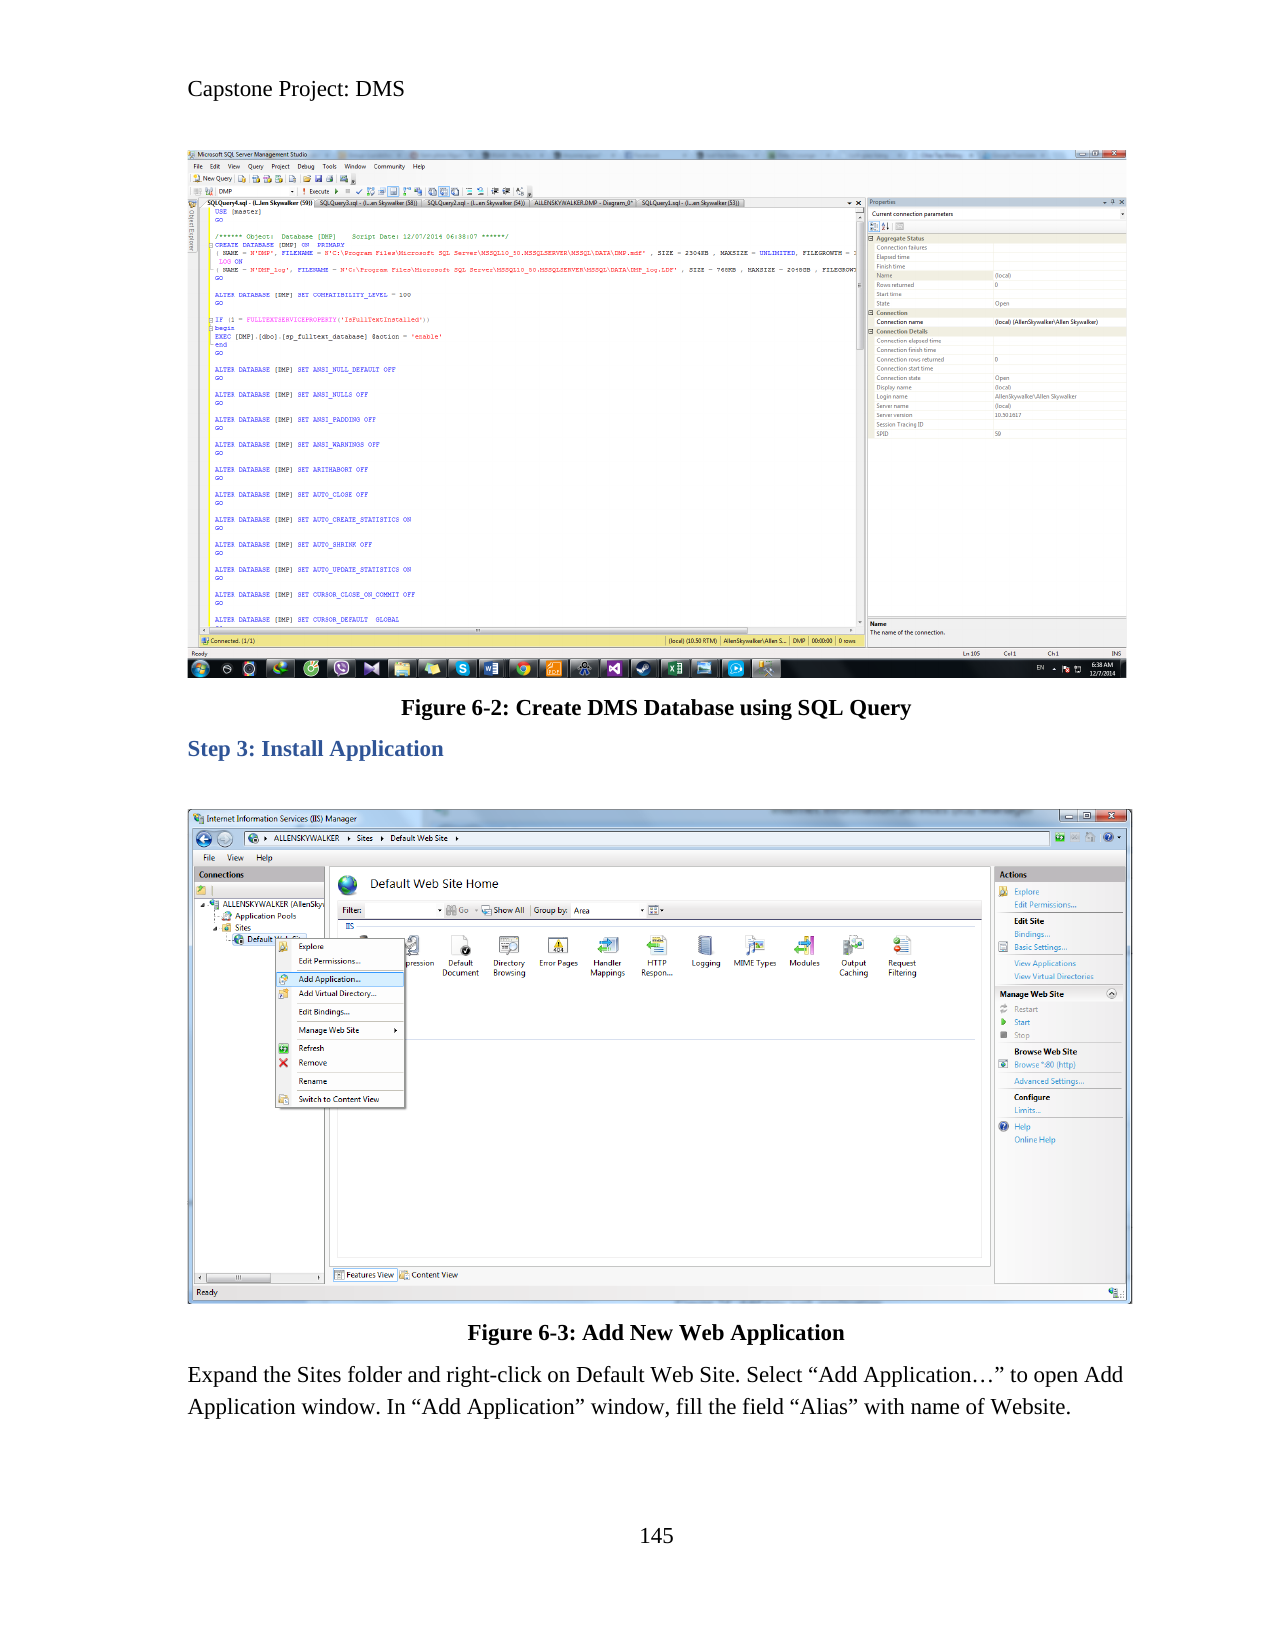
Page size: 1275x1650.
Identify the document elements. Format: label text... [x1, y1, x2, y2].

picture [187, 809, 1133, 1304]
text Figure 6-3: Add New Web Application [187, 1319, 1125, 1346]
text Step 3: Install Application [187, 736, 1125, 762]
picture [187, 150, 1127, 678]
text Expand the Sites folder and right-click on Default Web Site. Select “Add Application…” to open Add Application window. In “Add Application” window, fill the field “Alias” with name of Website. [187, 1361, 1125, 1419]
text Figure 6-2: Create DMS Database using SQL Query [187, 693, 1125, 720]
